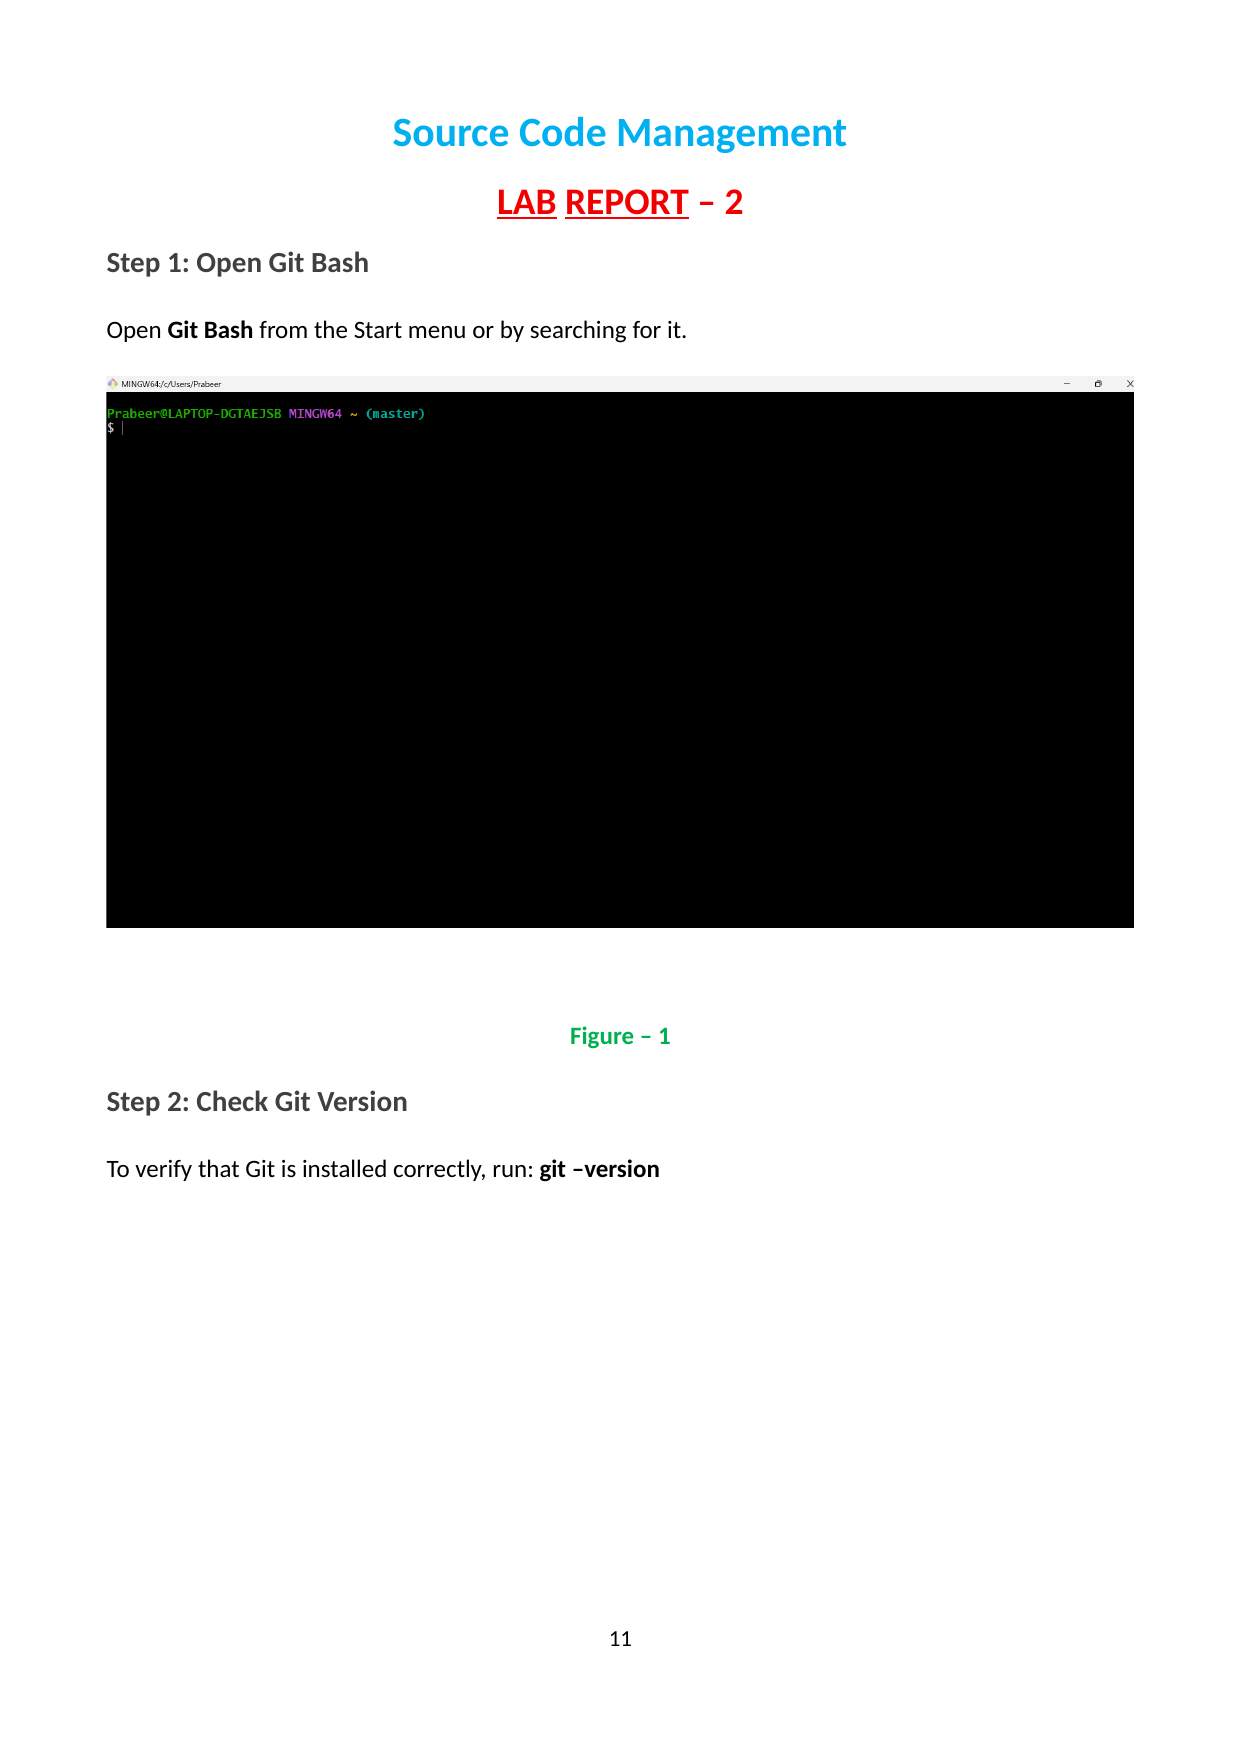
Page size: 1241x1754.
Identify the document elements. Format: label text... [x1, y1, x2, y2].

text Source Code Management [106, 106, 1134, 157]
picture [106, 376, 1134, 928]
text Open Git Bash from the Start menu or by searching for it. [106, 314, 1134, 345]
text To verify that Git is installed correctly, run: git –version [106, 1153, 1134, 1183]
text Figure – 1 [106, 1020, 1134, 1051]
text LAB REPORT – 2 [106, 178, 1134, 224]
text Step 1: Open Git Bash [106, 244, 1134, 280]
text Step 2: Check Git Version [106, 1083, 1134, 1118]
